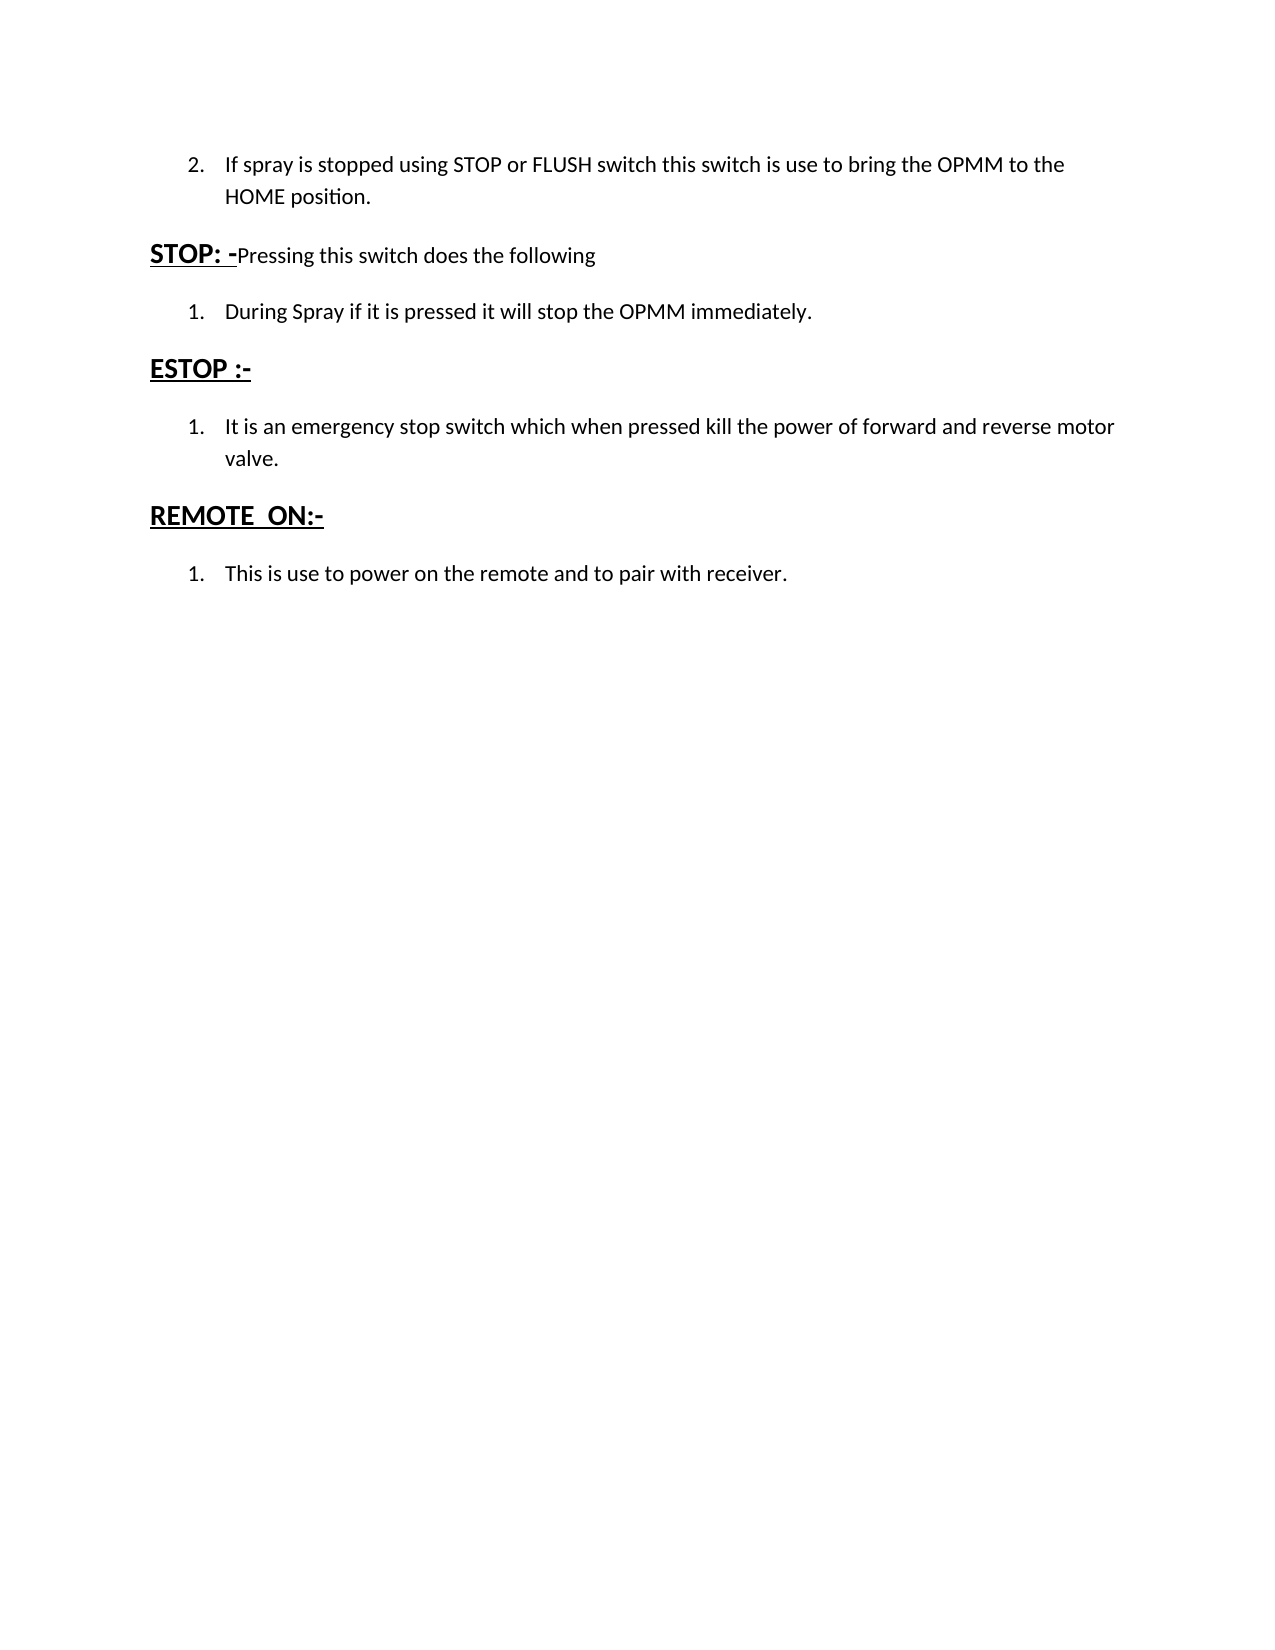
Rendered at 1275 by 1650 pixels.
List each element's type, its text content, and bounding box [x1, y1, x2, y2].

list During Spray if it is pressed it will stop the OPMM immediately. [187, 297, 1125, 325]
text ESTOP :- [150, 350, 1125, 386]
text STOP: -Pressing this switch does the following [150, 235, 1125, 271]
text REMOTE ON:- [150, 497, 1125, 533]
list This is use to power on the remote and to pair with receiver. [187, 559, 1125, 587]
list If spray is stopped using STOP or FLUSH switch this switch is use to bring the OPMM to the HOME position. [187, 150, 1125, 210]
list It is an emergency stop switch which when pressed kill the power of forward and reverse motor valve. [187, 412, 1125, 472]
